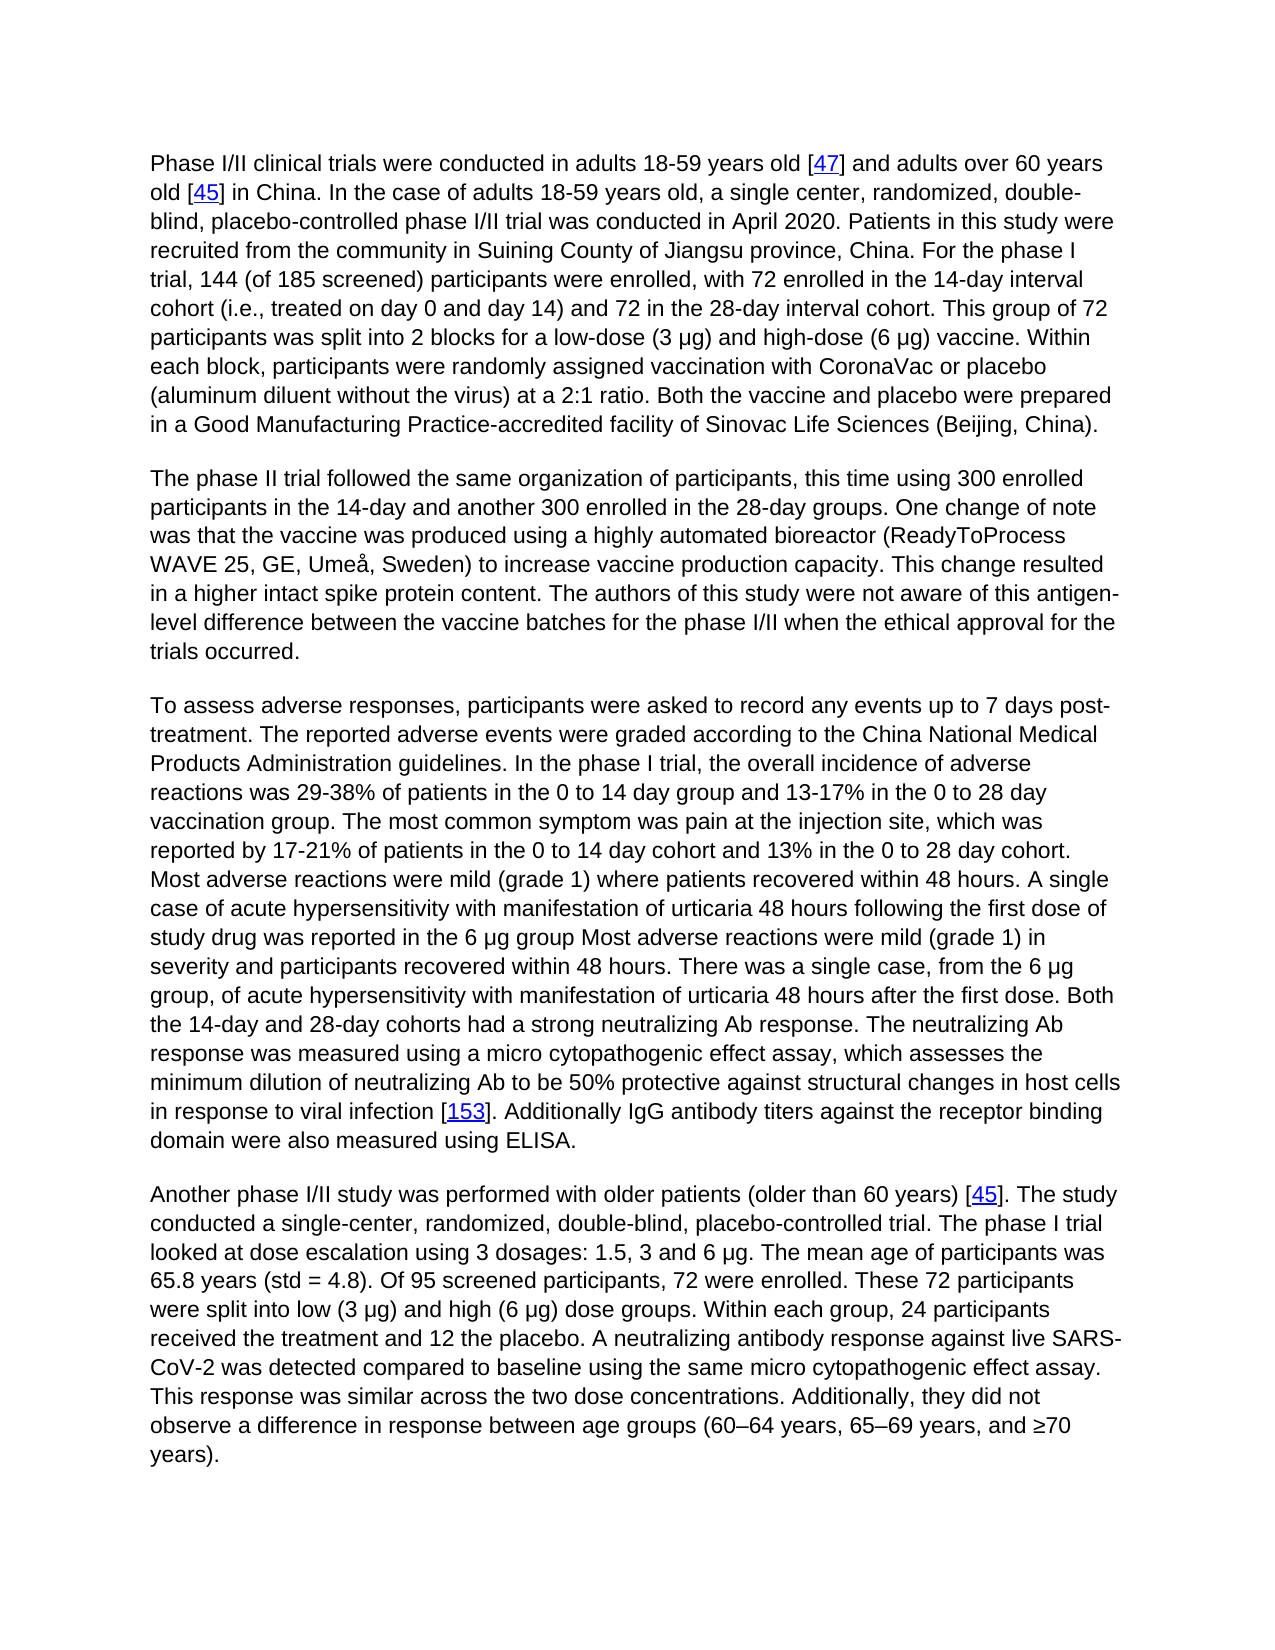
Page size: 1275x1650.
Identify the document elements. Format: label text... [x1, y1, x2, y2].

text To assess adverse responses, participants were asked to record any events up to 7 days post-treatment. The reported adverse events were graded according to the China National Medical Products Administration guidelines. In the phase I trial, the overall incidence of adverse reactions was 29-38% of patients in the 0 to 14 day group and 13-17% in the 0 to 28 day vaccination group. The most common symptom was pain at the injection site, which was reported by 17-21% of patients in the 0 to 14 day cohort and 13% in the 0 to 28 day cohort. Most adverse reactions were mild (grade 1) where patients recovered within 48 hours. A single case of acute hypersensitivity with manifestation of urticaria 48 hours following the first dose of study drug was reported in the 6 μg group Most adverse reactions were mild (grade 1) in severity and participants recovered within 48 hours. There was a single case, from the 6 μg group, of acute hypersensitivity with manifestation of urticaria 48 hours after the first dose. Both the 14-day and 28-day cohorts had a strong neutralizing Ab response. The neutralizing Ab response was measured using a micro cytopathogenic effect assay, which assesses the minimum dilution of neutralizing Ab to be 50% protective against structural changes in host cells in response to viral infection [153]. Additionally IgG antibody titers against the receptor binding domain were also measured using ELISA. [150, 692, 1125, 1153]
text The phase II trial followed the same organization of participants, this time using 300 enrolled participants in the 14-day and another 300 enrolled in the 28-day groups. One change of note was that the vaccine was produced using a highly automated bioreactor (ReadyToProcess WAVE 25, GE, Umeå, Sweden) to increase vaccine production capacity. This change resulted in a higher intact spike protein content. The authors of this study were not aware of this antigen-level difference between the vaccine batches for the phase I/II when the ethical approval for the trials occurred. [150, 464, 1125, 665]
text Another phase I/II study was performed with older patients (older than 60 years) [45]. The study conducted a single-center, randomized, double-blind, placebo-controlled trial. The phase I trial looked at dose escalation using 3 dosages: 1.5, 3 and 6 μg. The mean age of participants was 65.8 years (std = 4.8). Of 95 screened participants, 72 were enrolled. These 72 participants were split into low (3 μg) and high (6 μg) dose groups. Within each group, 24 participants received the treatment and 12 the placebo. A neutralizing antibody response against live SARS-CoV-2 was detected compared to baseline using the same micro cytopathogenic effect assay. This response was similar across the two dose concentrations. Additionally, they did not observe a difference in response between age groups (60–64 years, 65–69 years, and ≥70 years). [150, 1181, 1125, 1468]
text Phase I/II clinical trials were conducted in adults 18-59 years old [47] and adults over 60 years old [45] in China. In the case of adults 18-59 years old, a single center, randomized, double-blind, placebo-controlled phase I/II trial was conducted in April 2020. Patients in this study were recruited from the community in Suining County of Jiangsu province, China. For the phase I trial, 144 (of 185 screened) participants were enrolled, with 72 enrolled in the 14-day interval cohort (i.e., treated on day 0 and day 14) and 72 in the 28-day interval cohort. This group of 72 participants was split into 2 blocks for a low-dose (3 μg) and high-dose (6 μg) vaccine. Within each block, participants were randomly assigned vaccination with CoronaVac or placebo (aluminum diluent without the virus) at a 2:1 ratio. Both the vaccine and placebo were prepared in a Good Manufacturing Practice-accredited facility of Sinovac Life Sciences (Beijing, China). [150, 150, 1125, 437]
